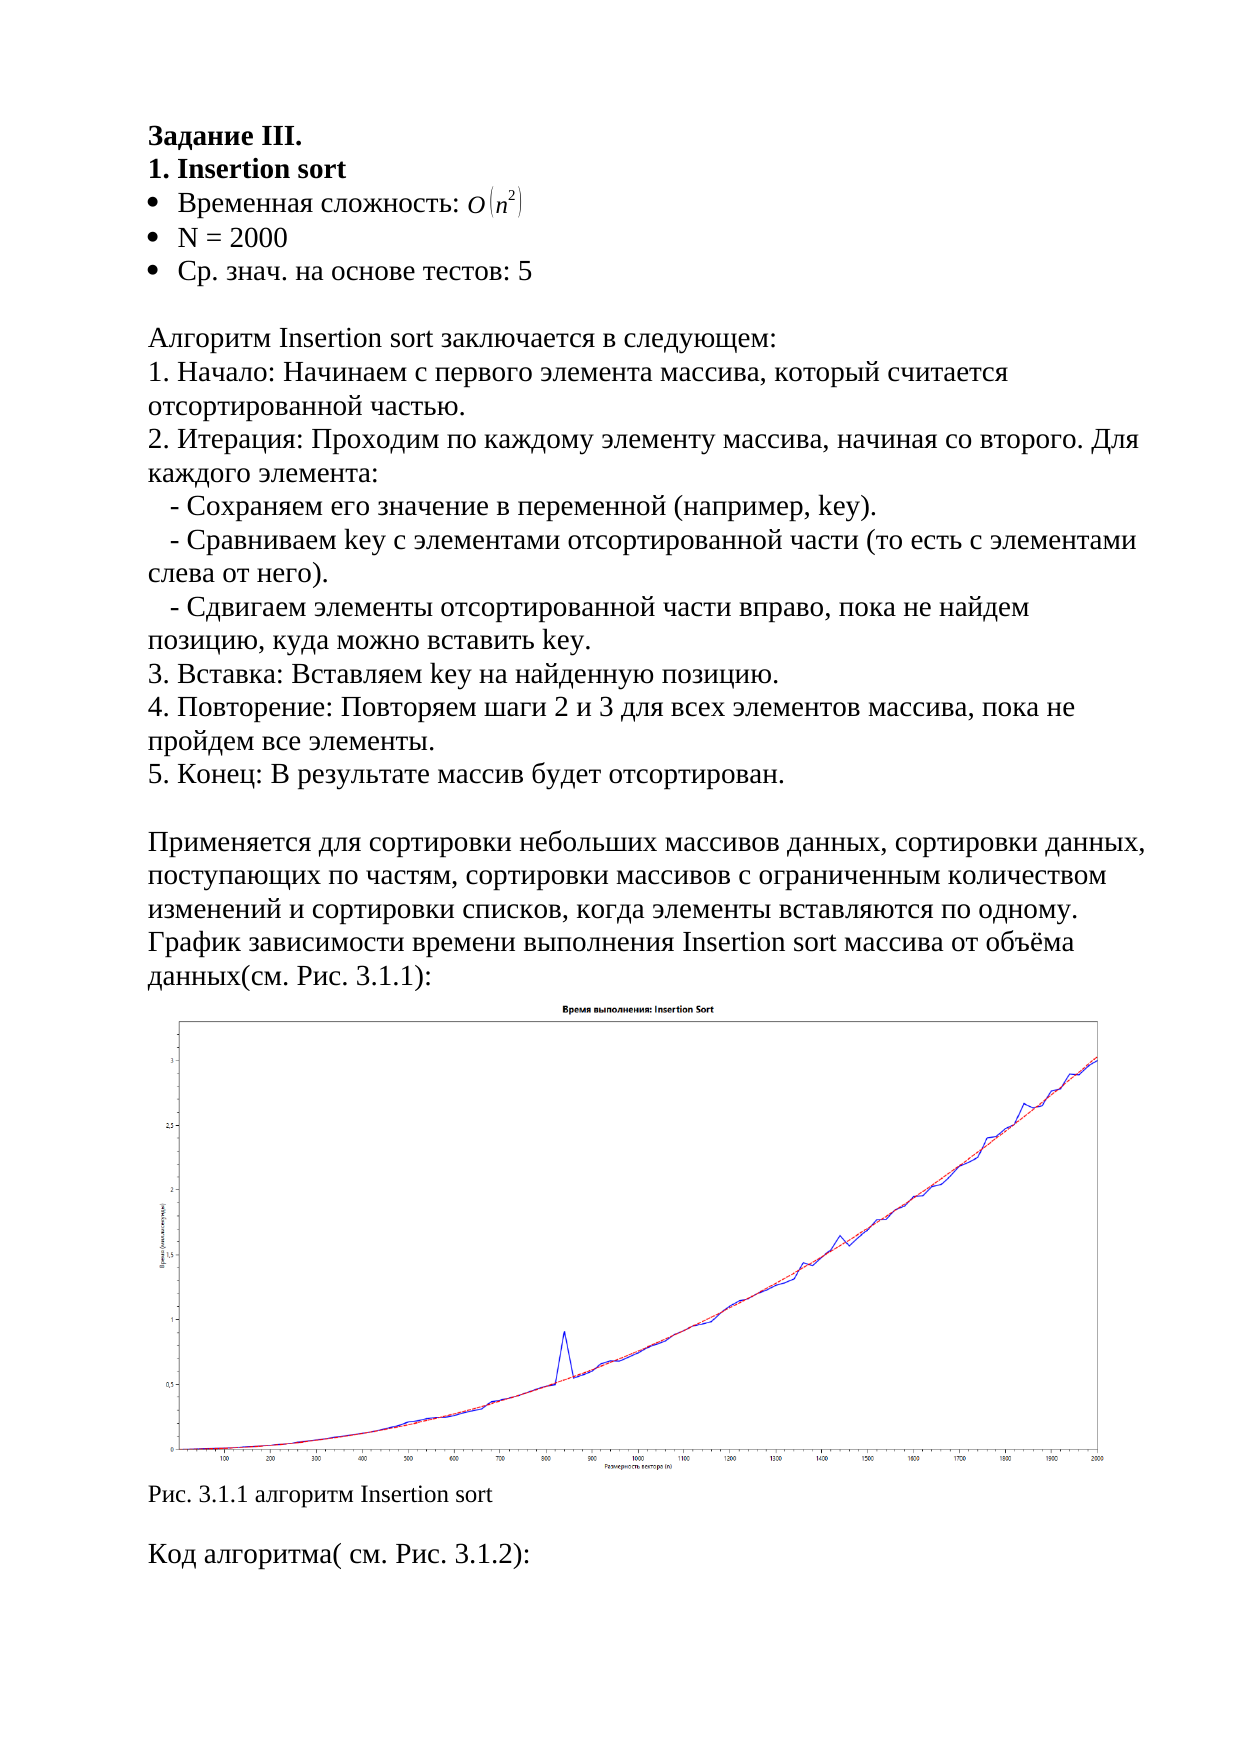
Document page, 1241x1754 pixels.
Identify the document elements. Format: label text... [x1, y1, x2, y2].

text 3. Вставка: Вставляем key на найденную позицию. [148, 656, 1152, 689]
text Алгоритм Insertion sort заключается в следующем: [148, 321, 1152, 354]
list N = 2000 [148, 220, 1152, 253]
text Применяется для сортировки небольших массивов данных, сортировки данных, поступающих по частям, сортировки массивов с ограниченным количеством изменений и сортировки списков, когда элементы вставляются по одному. [148, 790, 1152, 924]
picture [147, 991, 1112, 1479]
list Временная сложность: [148, 185, 1152, 220]
text - Сдвигаем элементы отсортированной части вправо, пока не найдем позицию, куда можно вставить key. [148, 589, 1152, 656]
text 1. Начало: Начинаем с первого элемента массива, который считается отсортированной частью. [148, 354, 1152, 421]
text 1. Insertion sort [148, 152, 1152, 185]
text - Сохраняем его значение в переменной (например, key). [148, 488, 1152, 522]
text График зависимости времени выполнения Insertion sort массива от объёма данных(см. Рис. 3.1.1): [148, 924, 1152, 991]
text Код алгоритма( см. Рис. 3.1.2): [148, 1536, 1152, 1570]
text - Сравниваем key с элементами отсортированной части (то есть с элементами слева от него). [148, 522, 1152, 589]
text 4. Повторение: Повторяем шаги 2 и 3 для всех элементов массива, пока не пройдем все элементы. [148, 689, 1152, 757]
text Задание III. [148, 118, 1152, 152]
text 2. Итерация: Проходим по каждому элементу массива, начиная со второго. Для каждого элемента: [148, 421, 1152, 488]
text Рис. 3.1.1 алгоритм Insertion sort [148, 1479, 1152, 1507]
text 5. Конец: В результате массив будет отсортирован. [148, 757, 1152, 790]
list Ср. знач. на основе тестов: 5 [148, 253, 1152, 287]
